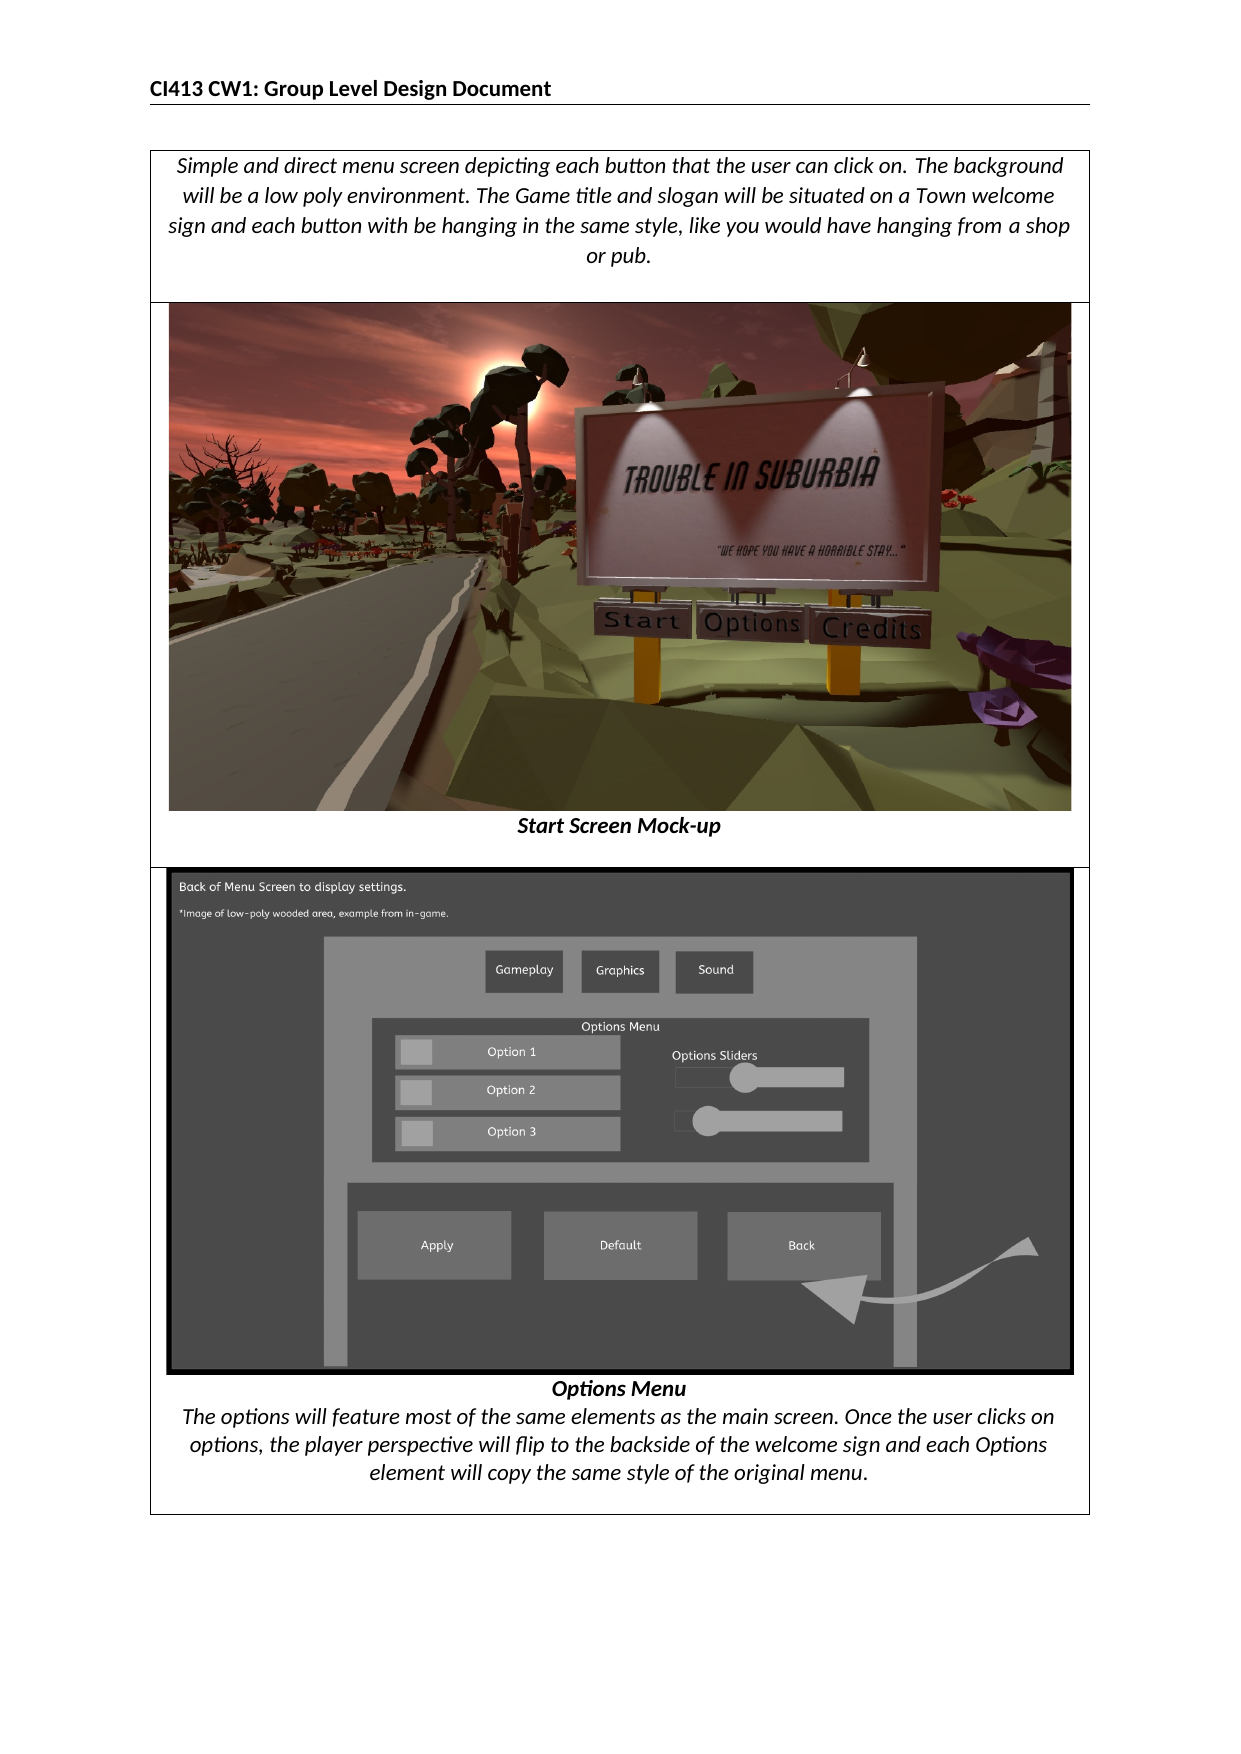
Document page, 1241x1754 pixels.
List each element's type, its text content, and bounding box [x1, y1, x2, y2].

picture [168, 303, 1072, 811]
picture [166, 867, 1074, 1375]
table_cell Options Menu The options will feature most of the same elements as the main screen. Once the user clicks on options, the player perspective will flip to the backside of the welcome sign and each Options element will copy the same style of the original menu. [151, 868, 1089, 1514]
table_cell Start Screen Mock-up [151, 303, 1089, 867]
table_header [151, 151, 1089, 302]
